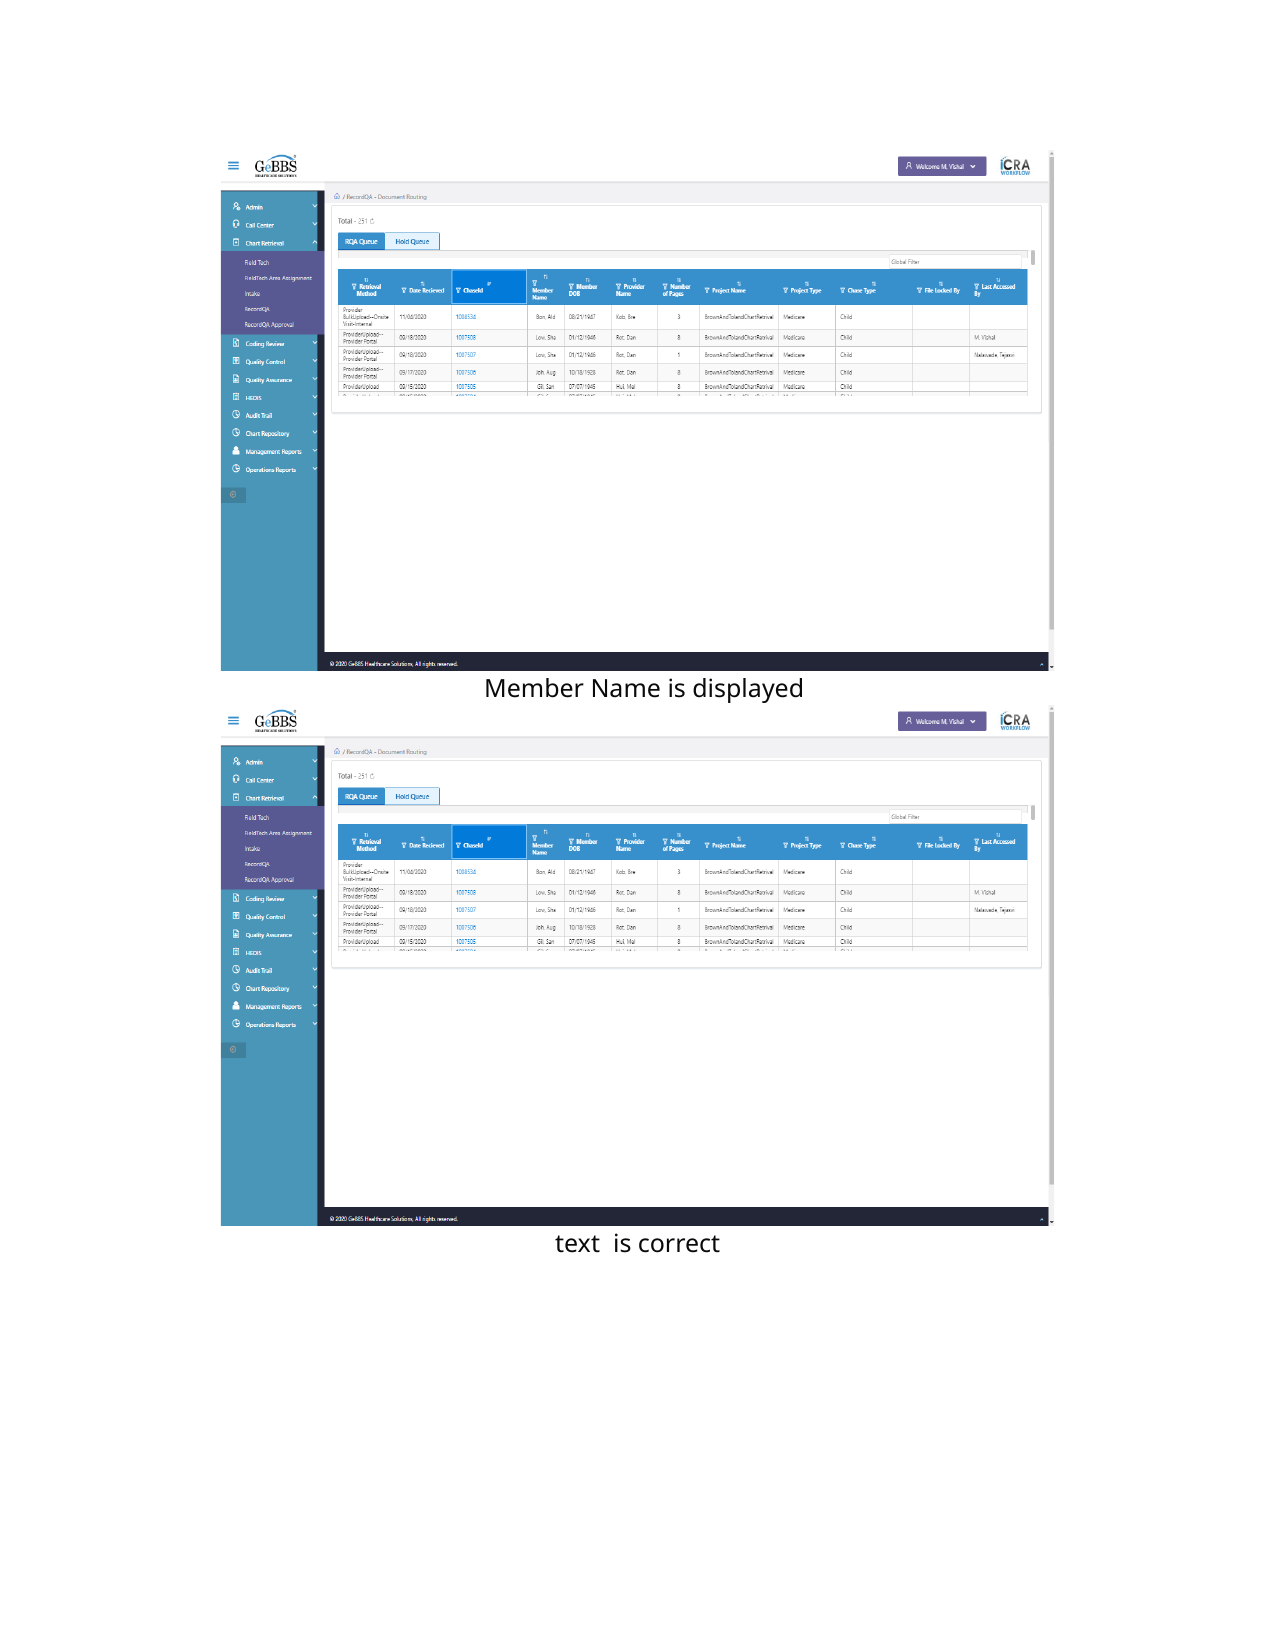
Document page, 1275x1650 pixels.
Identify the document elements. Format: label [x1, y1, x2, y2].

picture [220, 150, 1055, 671]
picture [220, 705, 1055, 1226]
text [150, 150, 1125, 1260]
